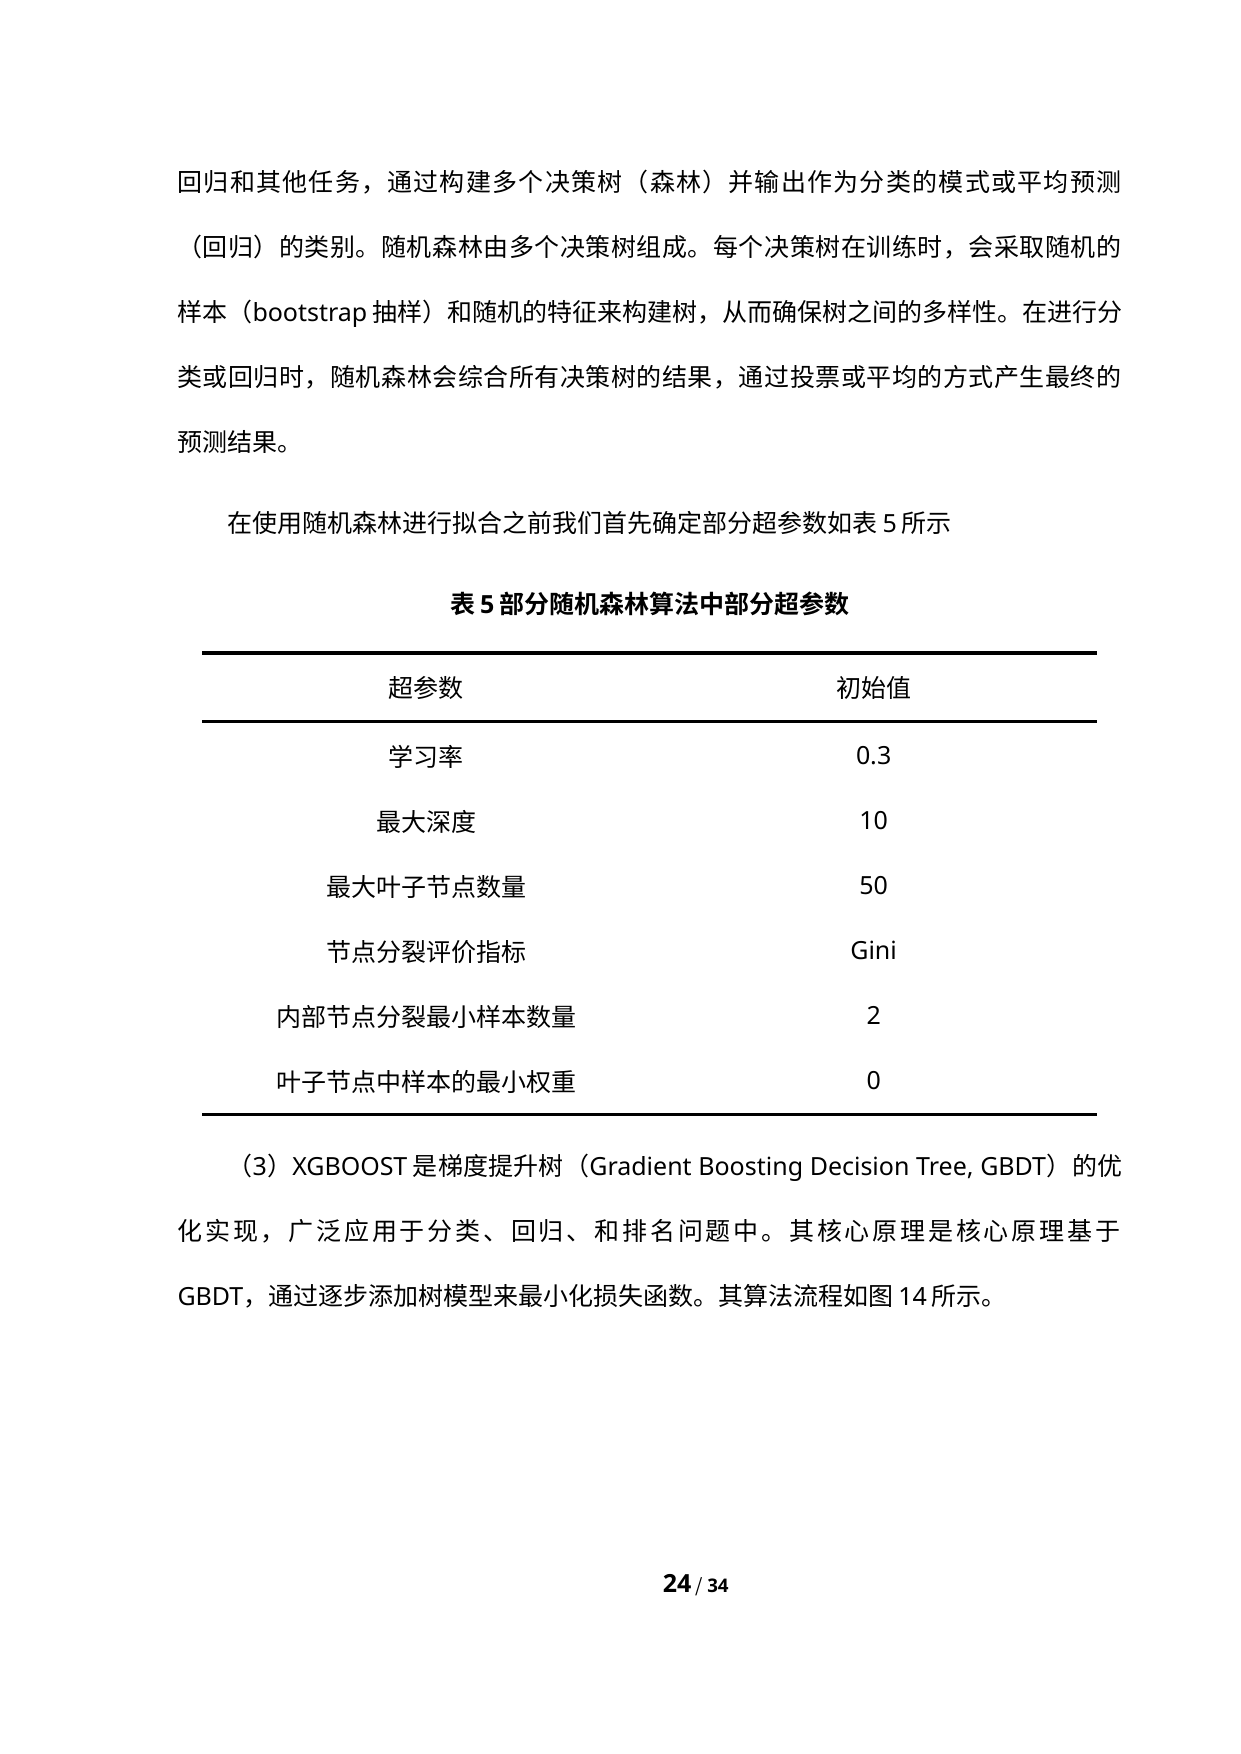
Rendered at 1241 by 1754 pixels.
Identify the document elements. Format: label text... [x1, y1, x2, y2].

table_cell 10 [650, 788, 1097, 853]
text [177, 148, 1122, 473]
table_cell 0 [650, 1048, 1097, 1113]
table_cell 节点分裂评价指标 [202, 918, 649, 983]
table_header 超参数 [202, 655, 649, 719]
table_cell 50 [650, 853, 1097, 918]
table_cell 学习率 [202, 723, 649, 788]
text （3）XGBOOST是梯度提升树（Gradient Boosting Decision Tree, GBDT）的优化实现，广泛应用于分类、回归、和排名问题中。其核心原理是核心原理基于GBDT，通过逐步添加树模型来最小化损失函数。其算法流程如图14所示。 [177, 1132, 1122, 1327]
table_header 初始值 [650, 655, 1097, 719]
table_cell 最大叶子节点数量 [202, 853, 649, 918]
table_cell 0.3 [650, 723, 1097, 788]
table_cell Gini [650, 918, 1097, 983]
table_cell 叶子节点中样本的最小权重 [202, 1048, 649, 1113]
table_cell 2 [650, 983, 1097, 1048]
table_cell 最大深度 [202, 788, 649, 853]
table_cell 内部节点分裂最小样本数量 [202, 983, 649, 1048]
